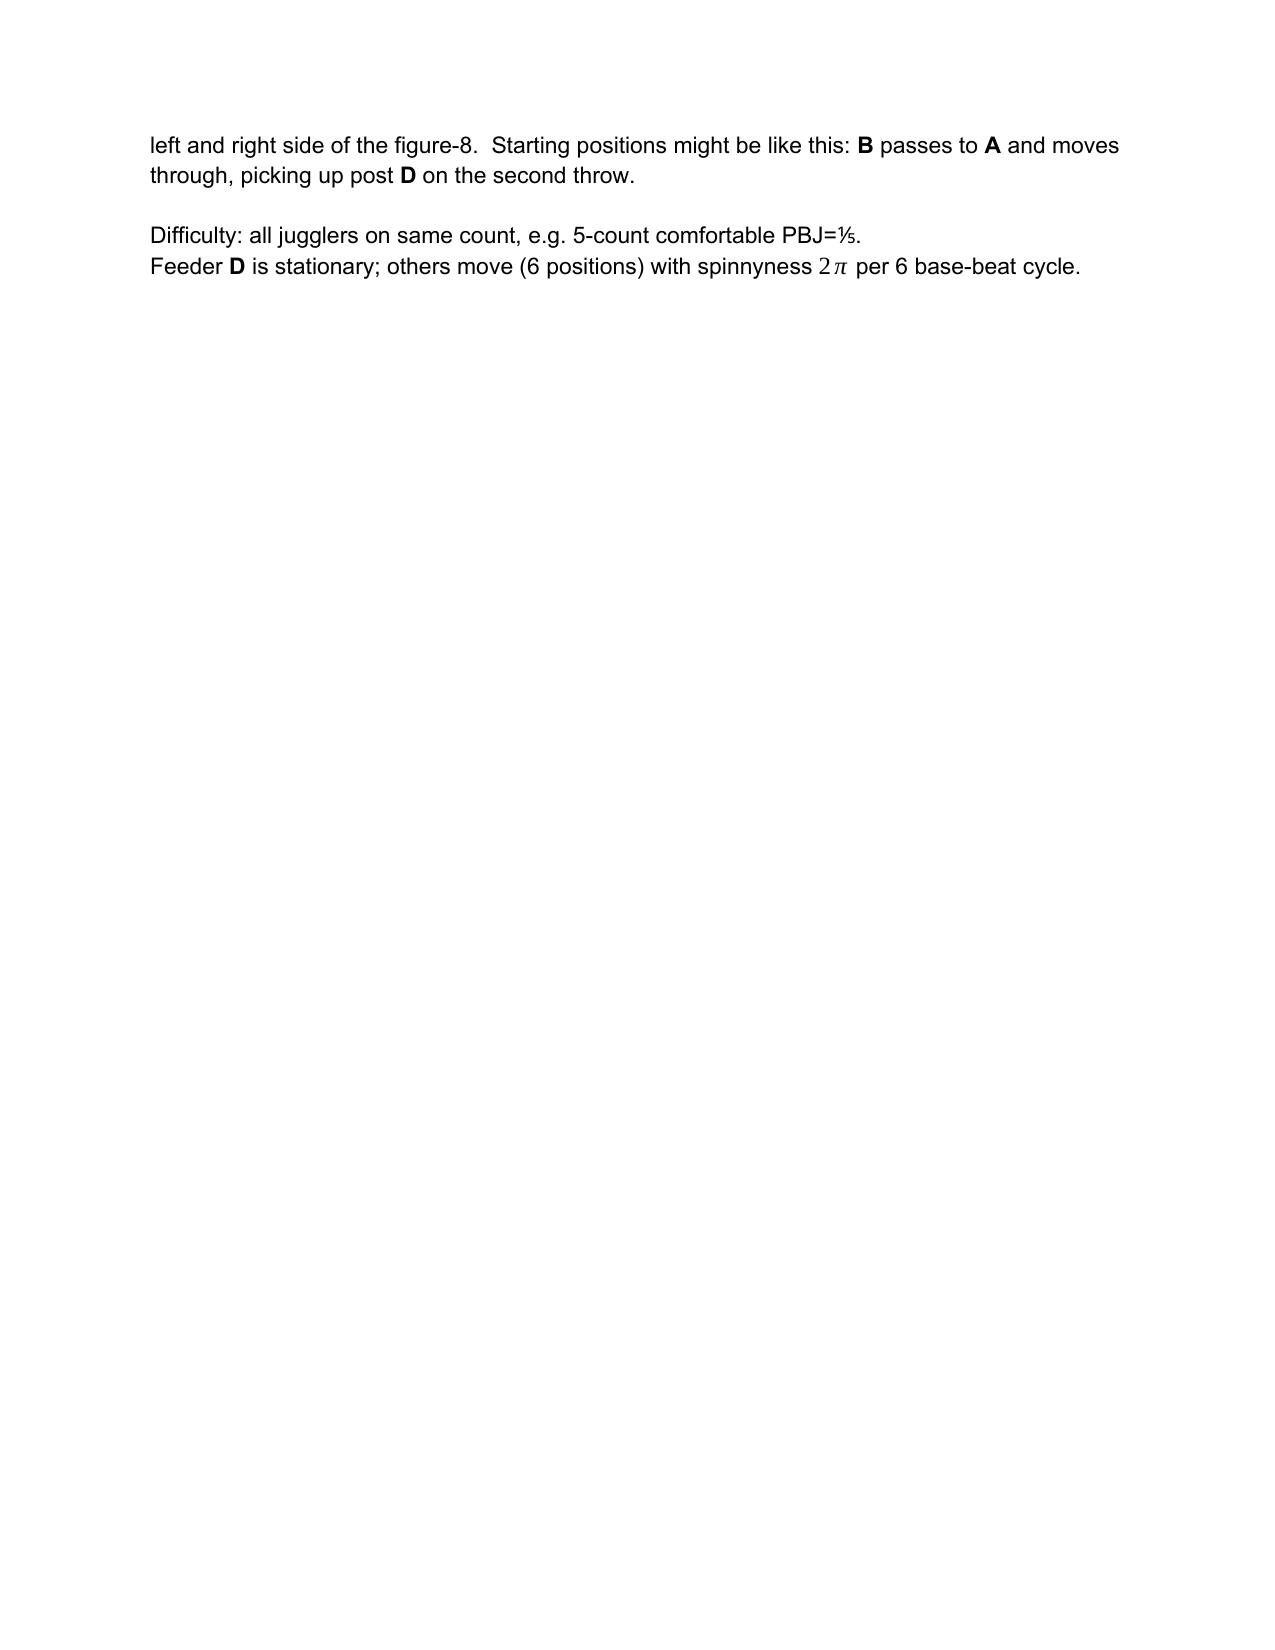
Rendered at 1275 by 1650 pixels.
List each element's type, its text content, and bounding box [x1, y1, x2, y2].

text Difficulty: all jugglers on same count, e.g. 5-count comfortable PBJ=⅕. [150, 192, 1125, 248]
text Feeder D is stationary; others move (6 positions) with spinnyness per 6 base-beat cycle. [150, 252, 1125, 280]
